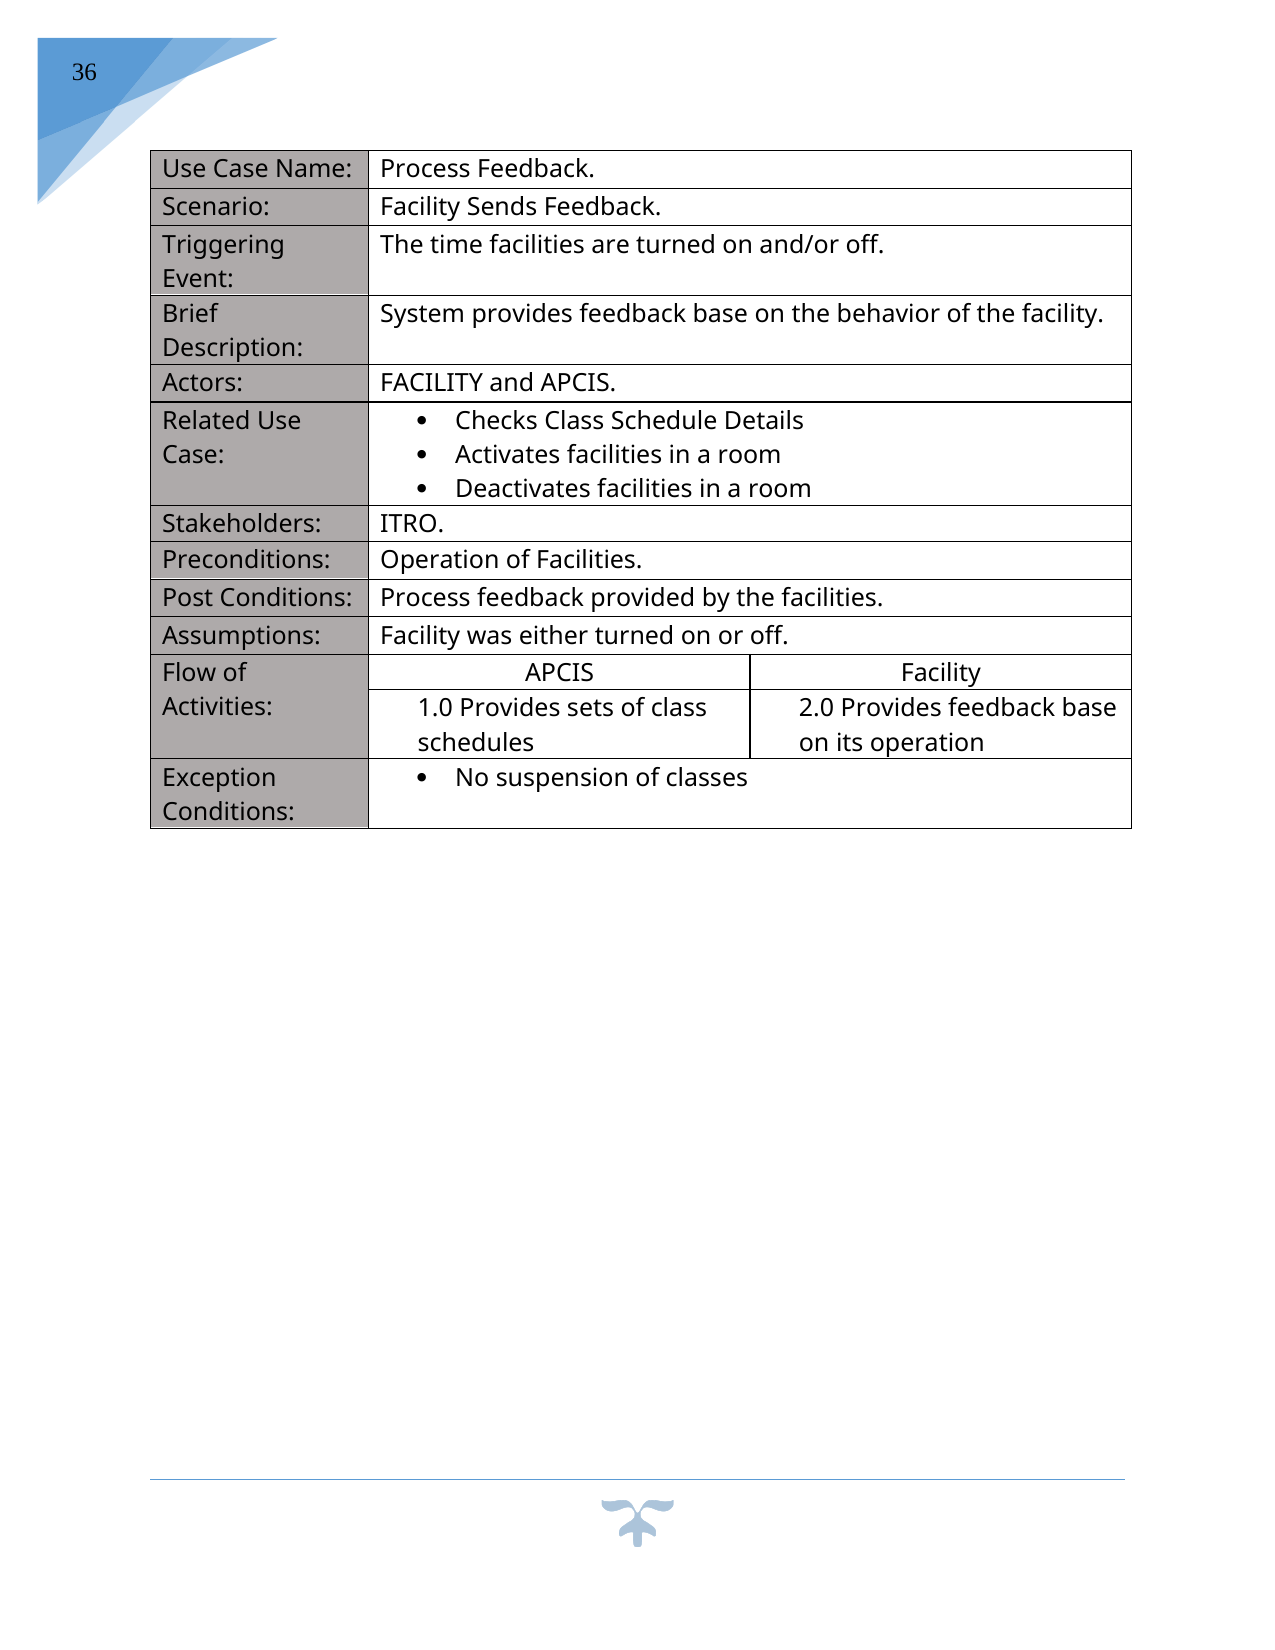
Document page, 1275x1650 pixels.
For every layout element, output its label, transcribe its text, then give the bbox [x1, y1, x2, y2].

table_cell APCIS [369, 655, 749, 689]
table_cell Preconditions: [151, 542, 368, 578]
table_cell Operation of Facilities. [369, 542, 1131, 578]
table_cell Process feedback provided by the facilities. [369, 580, 1131, 616]
table_cell Triggering Event: [151, 226, 368, 294]
table_cell Facility [751, 655, 1131, 689]
table_cell 2.0 Provides feedback base on its operation [751, 690, 1131, 758]
table_cell Brief Description: [151, 296, 368, 364]
table_header Use Case Name: [151, 151, 368, 188]
table_cell Post Conditions: [151, 580, 368, 616]
table_cell ITRO. [369, 506, 1131, 541]
table_header Process Feedback. [369, 151, 1131, 188]
table_cell Actors: [151, 365, 368, 401]
table_cell Facility was either turned on or off. [369, 617, 1131, 654]
table_cell 1.0 Provides sets of class schedules [369, 690, 749, 758]
table_cell Stakeholders: [151, 506, 368, 541]
table_cell Flow of Activities: [151, 655, 368, 758]
table_cell FACILITY and APCIS. [369, 365, 1131, 401]
table_cell System provides feedback base on the behavior of the facility. [369, 296, 1131, 364]
picture [37, 37, 279, 206]
table_cell Facility Sends Feedback. [369, 189, 1131, 225]
table_cell Exception Conditions: [151, 759, 368, 827]
table_cell Scenario: [151, 189, 368, 225]
table_cell The time facilities are turned on and/or off. [369, 226, 1131, 294]
table_cell Related Use Case: [151, 403, 368, 505]
table_cell Assumptions: [151, 617, 368, 654]
table_cell No suspension of classes [369, 759, 1131, 827]
table_cell Checks Class Schedule Details Activates facilities in a room Deactivates facilities in a room [369, 403, 1131, 505]
